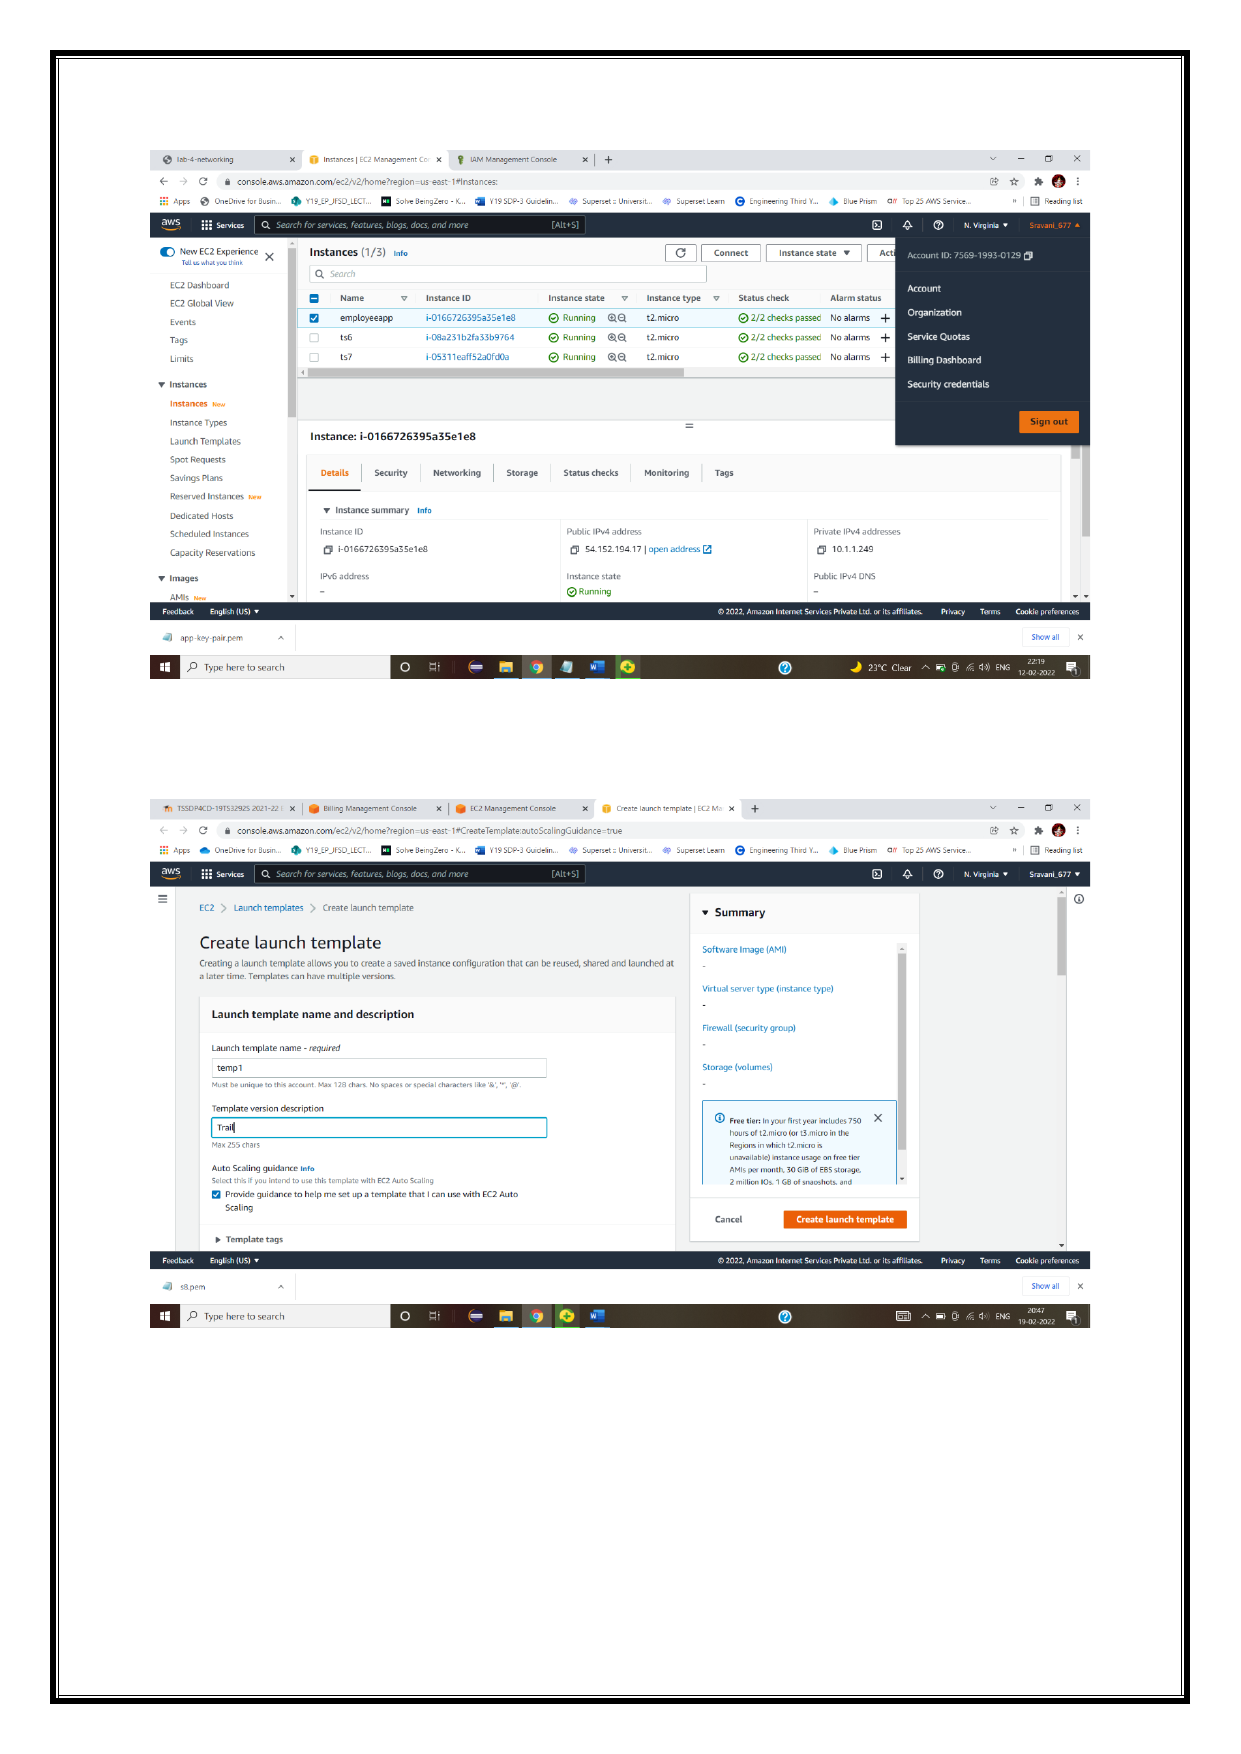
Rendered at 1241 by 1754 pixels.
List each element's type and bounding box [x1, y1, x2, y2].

picture [150, 799, 1091, 1328]
picture [150, 150, 1091, 679]
